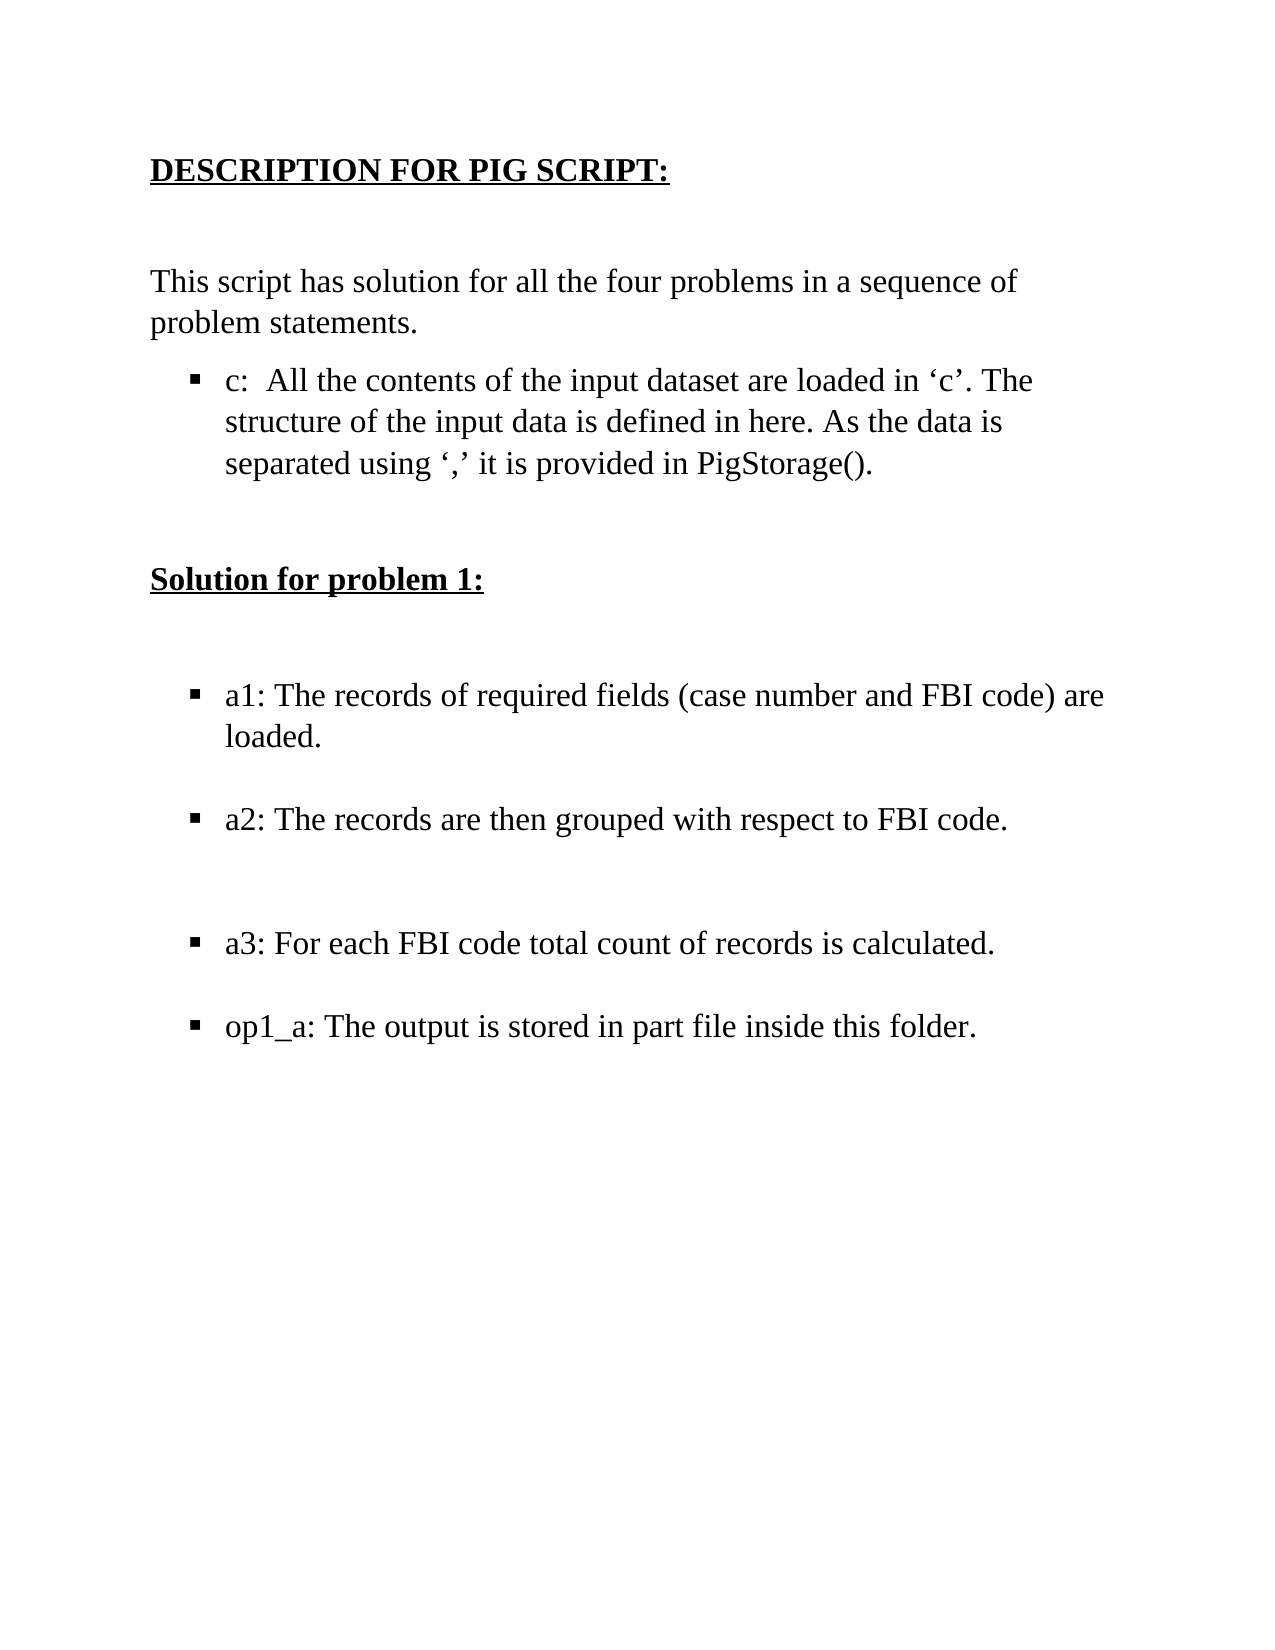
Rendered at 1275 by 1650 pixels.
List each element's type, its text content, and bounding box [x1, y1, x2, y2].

text Solution for problem 1: [150, 559, 1125, 597]
list c: All the contents of the input dataset are loaded in ‘c’. The structure of the input data is defined in here. As the data is separated using ‘,’ it is provided in PigStorage(). [187, 360, 1125, 481]
text DESCRIPTION FOR PIG SCRIPT: [150, 150, 1125, 188]
list a3: For each FBI code total count of records is calculated. [187, 923, 1125, 961]
list a2: The records are then grouped with respect to FBI code. [187, 799, 1125, 837]
list op1_a: The output is stored in part file inside this folder. [187, 1006, 1125, 1044]
list a1: The records of required fields (case number and FBI code) are loaded. [187, 675, 1125, 755]
text This script has solution for all the four problems in a sequence of problem statements. [150, 261, 1125, 341]
